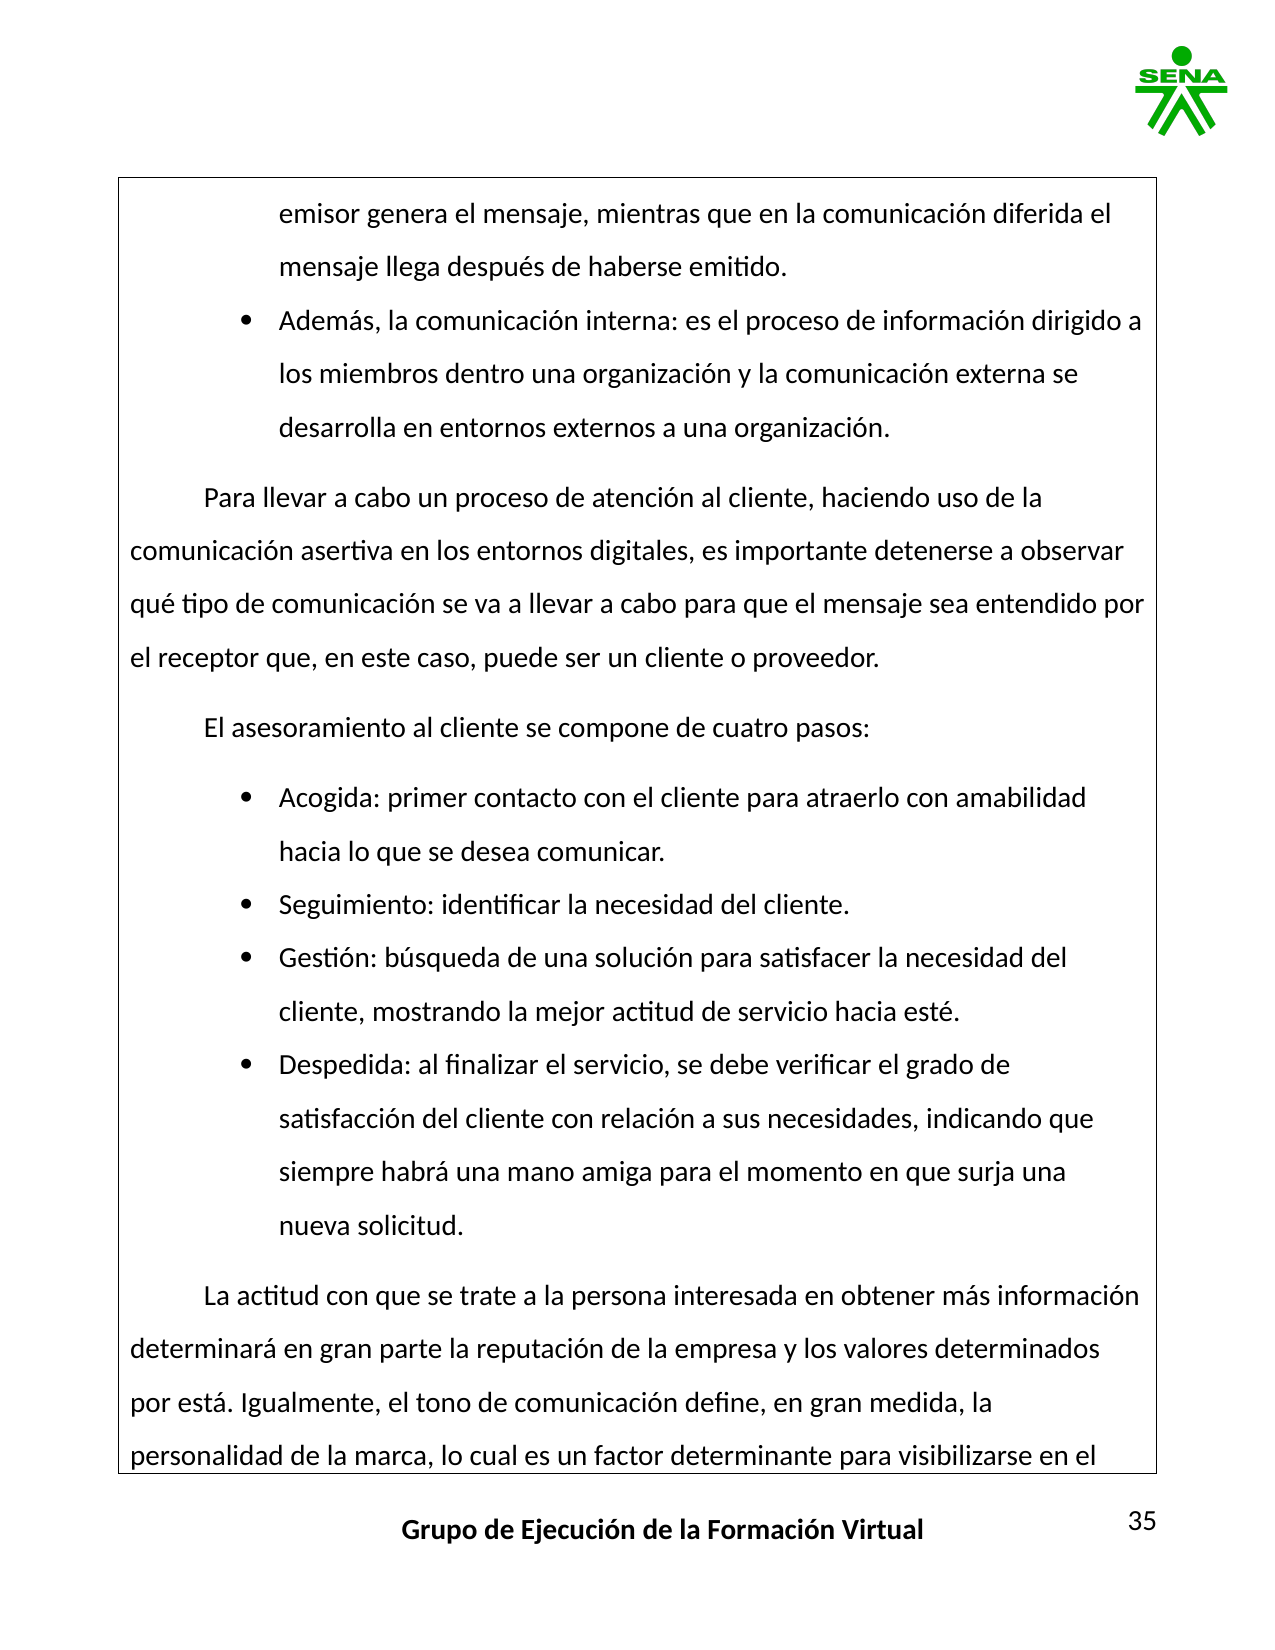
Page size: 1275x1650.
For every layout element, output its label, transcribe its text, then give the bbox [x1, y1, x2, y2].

picture [1135, 46, 1228, 136]
